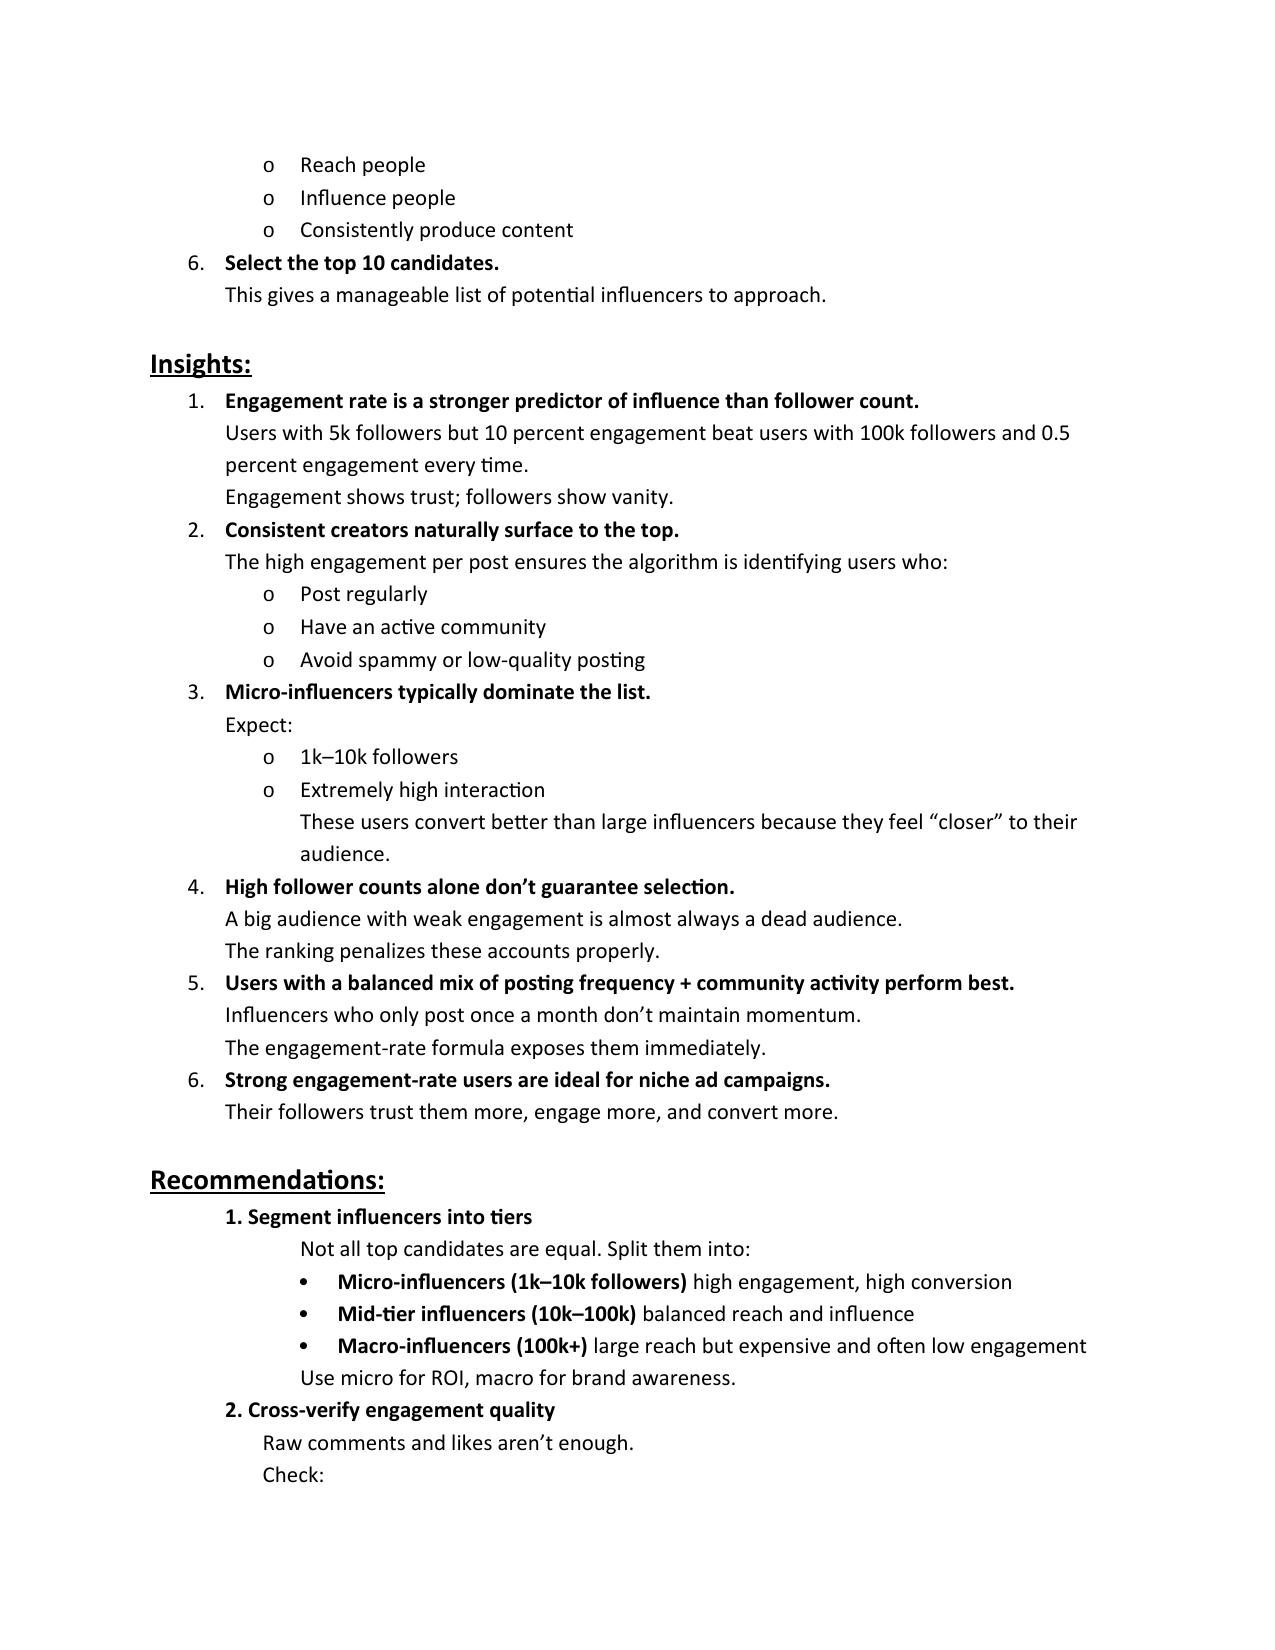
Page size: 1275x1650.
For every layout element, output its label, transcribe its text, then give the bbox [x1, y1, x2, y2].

text Recommendations: [150, 1161, 1125, 1197]
text Insights: [150, 345, 1125, 381]
list Avoid spammy or low-quality posting [262, 645, 1125, 673]
list Consistent creators naturally surface to the top. The high engagement per post ensures the algorithm is identifying users who: [187, 515, 1125, 575]
list Consistently produce content [262, 216, 1125, 244]
list High follower counts alone don’t guarantee selection. A big audience with weak engagement is almost always a dead audience. The ranking penalizes these accounts properly. [187, 872, 1125, 964]
text 1. Segment influencers into tiers [225, 1202, 1125, 1230]
list Engagement rate is a stronger predictor of influence than follower count. Users with 5k followers but 10 percent engagement beat users with 100k followers and 0.5 percent engagement every time. Engagement shows trust; followers show vanity. [187, 386, 1125, 511]
text Raw comments and likes aren’t enough. Check: [262, 1428, 1125, 1488]
list Micro-influencers typically dominate the list. Expect: [187, 677, 1125, 738]
list Macro-influencers (100k+) large reach but expensive and often low engagement [300, 1331, 1125, 1359]
text 2. Cross-verify engagement quality [225, 1396, 1125, 1423]
list Have an active community [262, 612, 1125, 640]
list Mid-tier influencers (10k–100k) balanced reach and influence [300, 1299, 1125, 1327]
list 1k–10k followers [262, 742, 1125, 770]
text Use micro for ROI, macro for brand awareness. [225, 1363, 1125, 1391]
list Extremely high interaction These users convert better than large influencers because they feel “closer” to their audience. [262, 775, 1125, 868]
list Reach people [262, 150, 1125, 178]
text Not all top candidates are equal. Split them into: [225, 1234, 1125, 1263]
list Select the top 10 candidates. This gives a manageable list of potential influencers to approach. [187, 248, 1125, 309]
list Strong engagement-rate users are ideal for niche ad campaigns. Their followers trust them more, engage more, and convert more. [187, 1065, 1125, 1125]
list Users with a balanced mix of posting frequency + community activity perform best. Influencers who only post once a month don’t maintain momentum. The engagement-rate formula exposes them immediately. [187, 968, 1125, 1061]
list Post regularly [262, 579, 1125, 608]
list Micro-influencers (1k–10k followers) high engagement, high conversion [300, 1267, 1125, 1295]
list Influence people [262, 183, 1125, 211]
